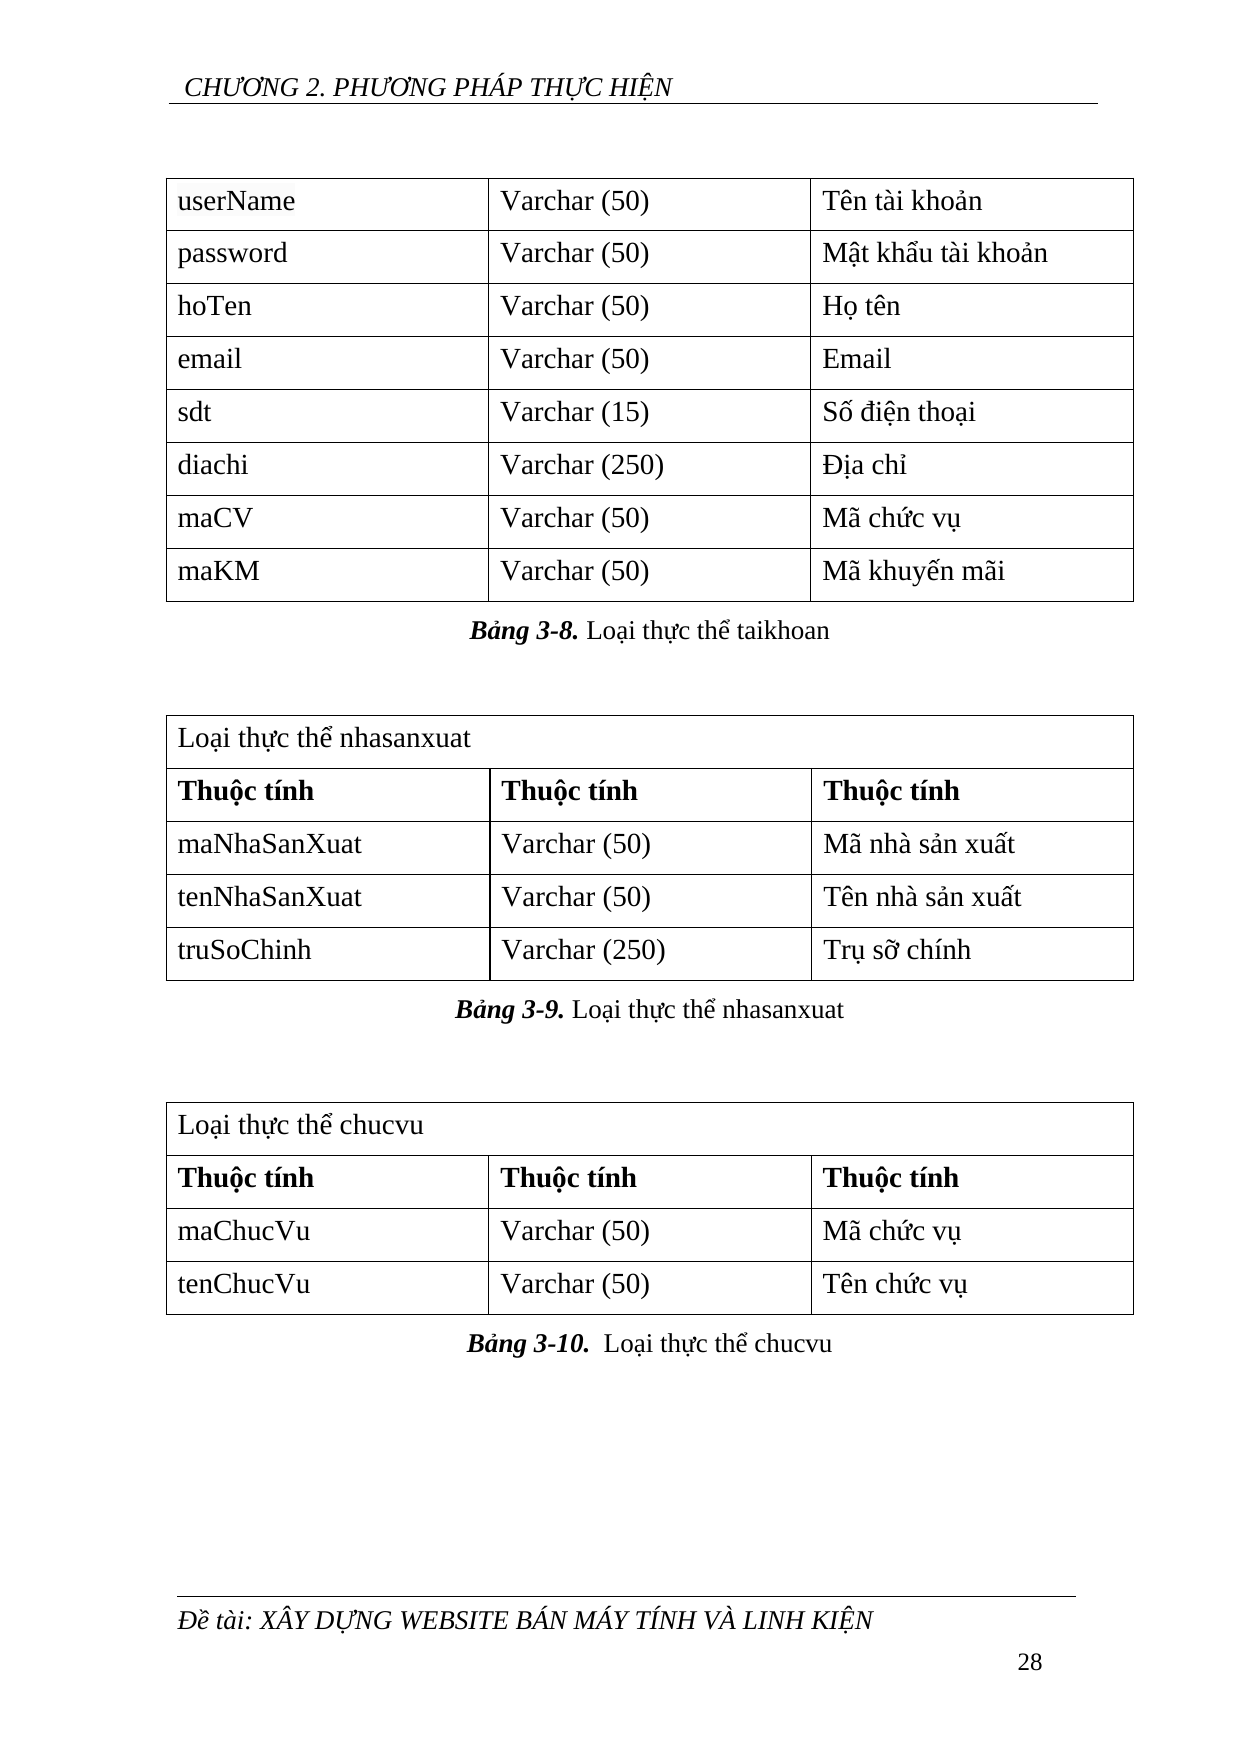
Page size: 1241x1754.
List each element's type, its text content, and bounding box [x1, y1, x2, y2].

table_cell Mã chức vụ [811, 496, 1133, 548]
table_cell Varchar (50) [489, 1209, 811, 1261]
table_cell userName [167, 179, 488, 230]
table_cell tenNhaSanXuat [167, 875, 489, 927]
table_cell Thuộc tính [812, 769, 1133, 821]
table_cell Mật khẩu tài khoản [811, 231, 1133, 283]
table_cell Thuộc tính [491, 769, 811, 821]
table_cell Thuộc tính [167, 1156, 488, 1208]
table_cell Tên nhà sản xuất [812, 875, 1133, 927]
table_cell diachi [167, 443, 488, 495]
table_cell Họ tên [811, 284, 1133, 336]
table_cell Varchar (50) [489, 179, 810, 230]
table_cell sdt [167, 390, 488, 442]
table_cell maNhaSanXuat [167, 822, 489, 874]
table_cell Tên tài khoản [811, 179, 1133, 230]
table_cell Varchar (250) [489, 443, 810, 495]
table_cell Thuộc tính [489, 1156, 811, 1208]
table_cell email [167, 337, 488, 389]
table_cell tenChucVu [167, 1262, 488, 1314]
table_cell Varchar (50) [489, 284, 810, 336]
table_cell truSoChinh [167, 928, 489, 979]
table_cell Varchar (15) [489, 390, 810, 442]
table_cell Số điện thoại [811, 390, 1133, 442]
table_cell Email [811, 337, 1133, 389]
table_cell Varchar (50) [489, 496, 810, 548]
table_cell Varchar (250) [491, 928, 811, 979]
table_cell Varchar (50) [491, 822, 811, 874]
table_cell Varchar (50) [489, 1262, 811, 1314]
table_cell Mã khuyến mãi [811, 549, 1133, 601]
table_cell Varchar (50) [489, 549, 810, 601]
table_cell Thuộc tính [167, 769, 489, 821]
table_cell Địa chỉ [811, 443, 1133, 495]
table_cell Varchar (50) [491, 875, 811, 927]
table_header Loại thực thể chucvu [167, 1103, 1133, 1155]
table_cell Thuộc tính [812, 1156, 1133, 1208]
table_cell maKM [167, 549, 488, 601]
table_cell Mã chức vụ [812, 1209, 1133, 1261]
table_cell Tên chức vụ [812, 1262, 1133, 1314]
table_cell Trụ sỡ chính [812, 928, 1133, 979]
table_cell password [167, 231, 488, 283]
table_cell Varchar (50) [489, 337, 810, 389]
table_cell maCV [167, 496, 488, 548]
table_cell hoTen [167, 284, 488, 336]
table_cell maChucVu [167, 1209, 488, 1261]
table_cell Varchar (50) [489, 231, 810, 283]
table_cell Mã nhà sản xuất [812, 822, 1133, 874]
table_header Loại thực thể nhasanxuat [167, 716, 1133, 768]
